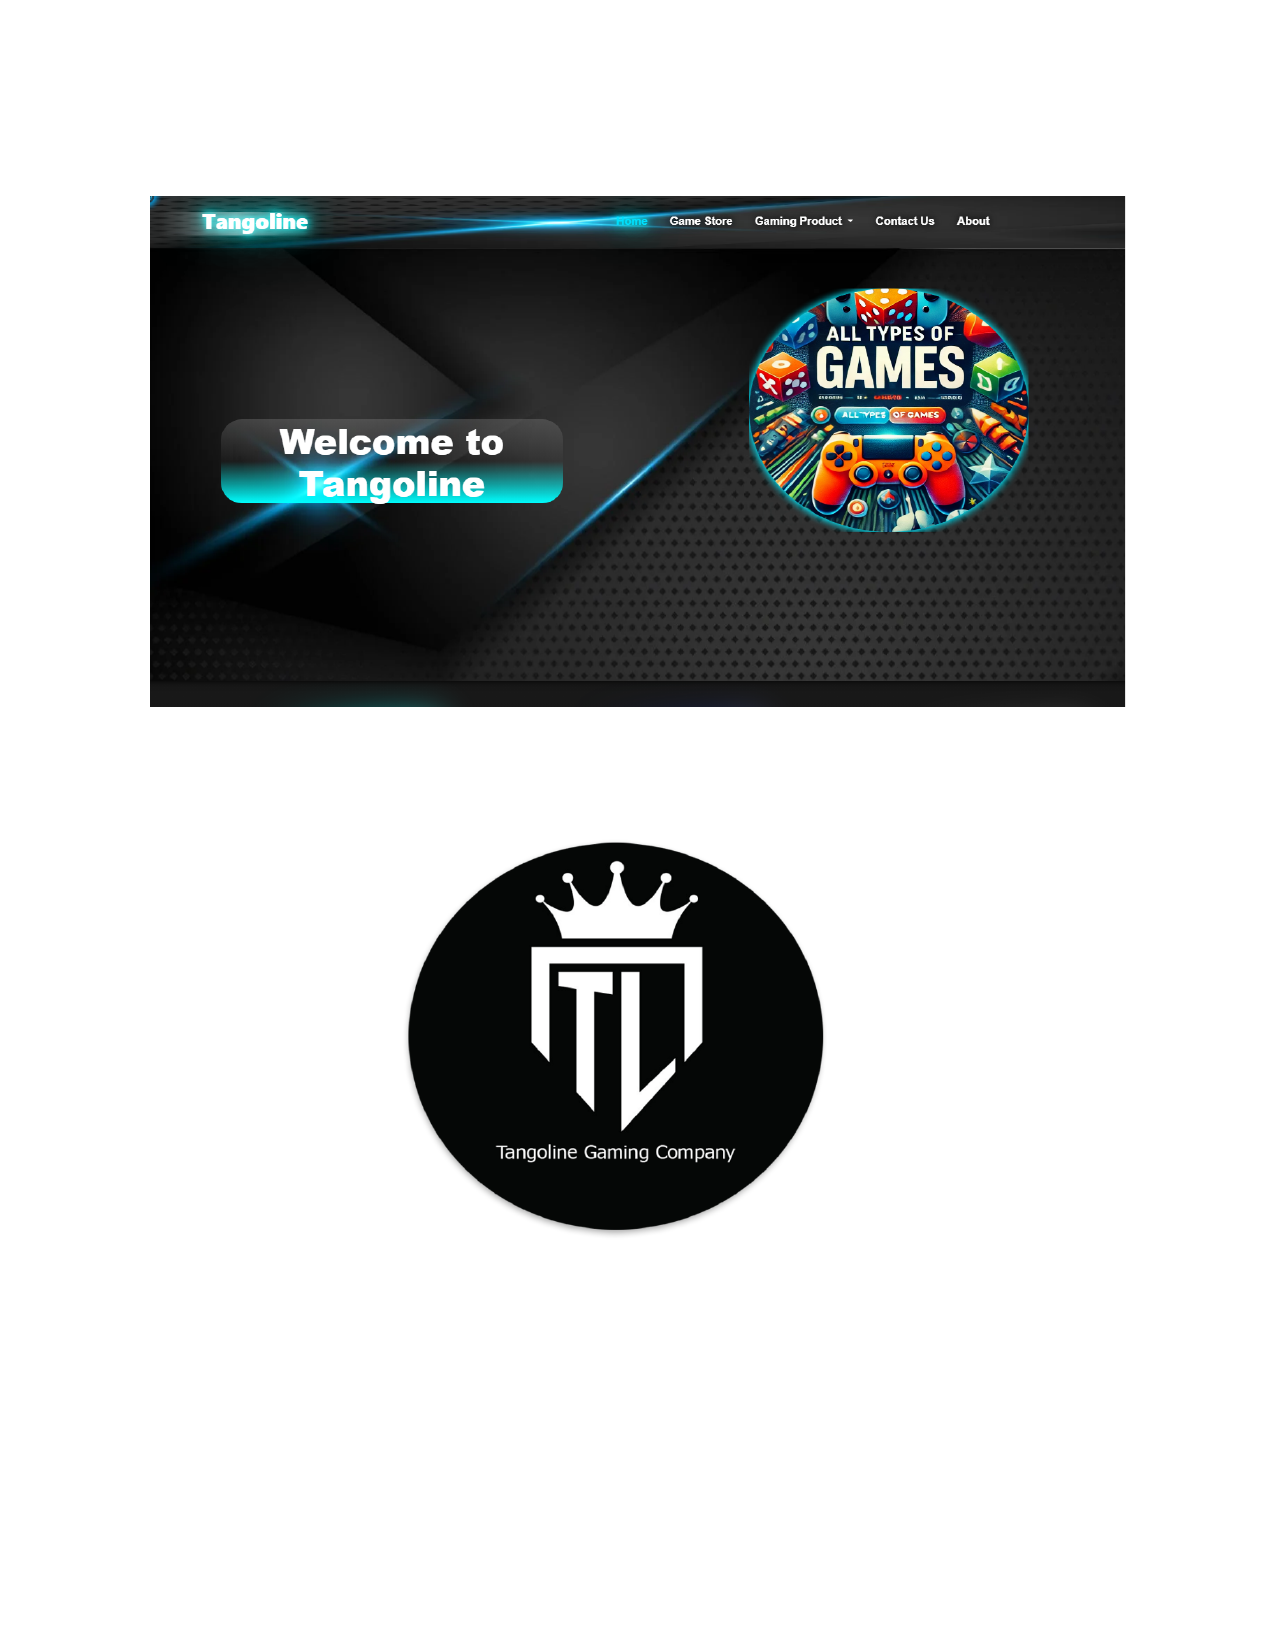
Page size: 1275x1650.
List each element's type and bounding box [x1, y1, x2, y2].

picture [383, 819, 848, 1253]
